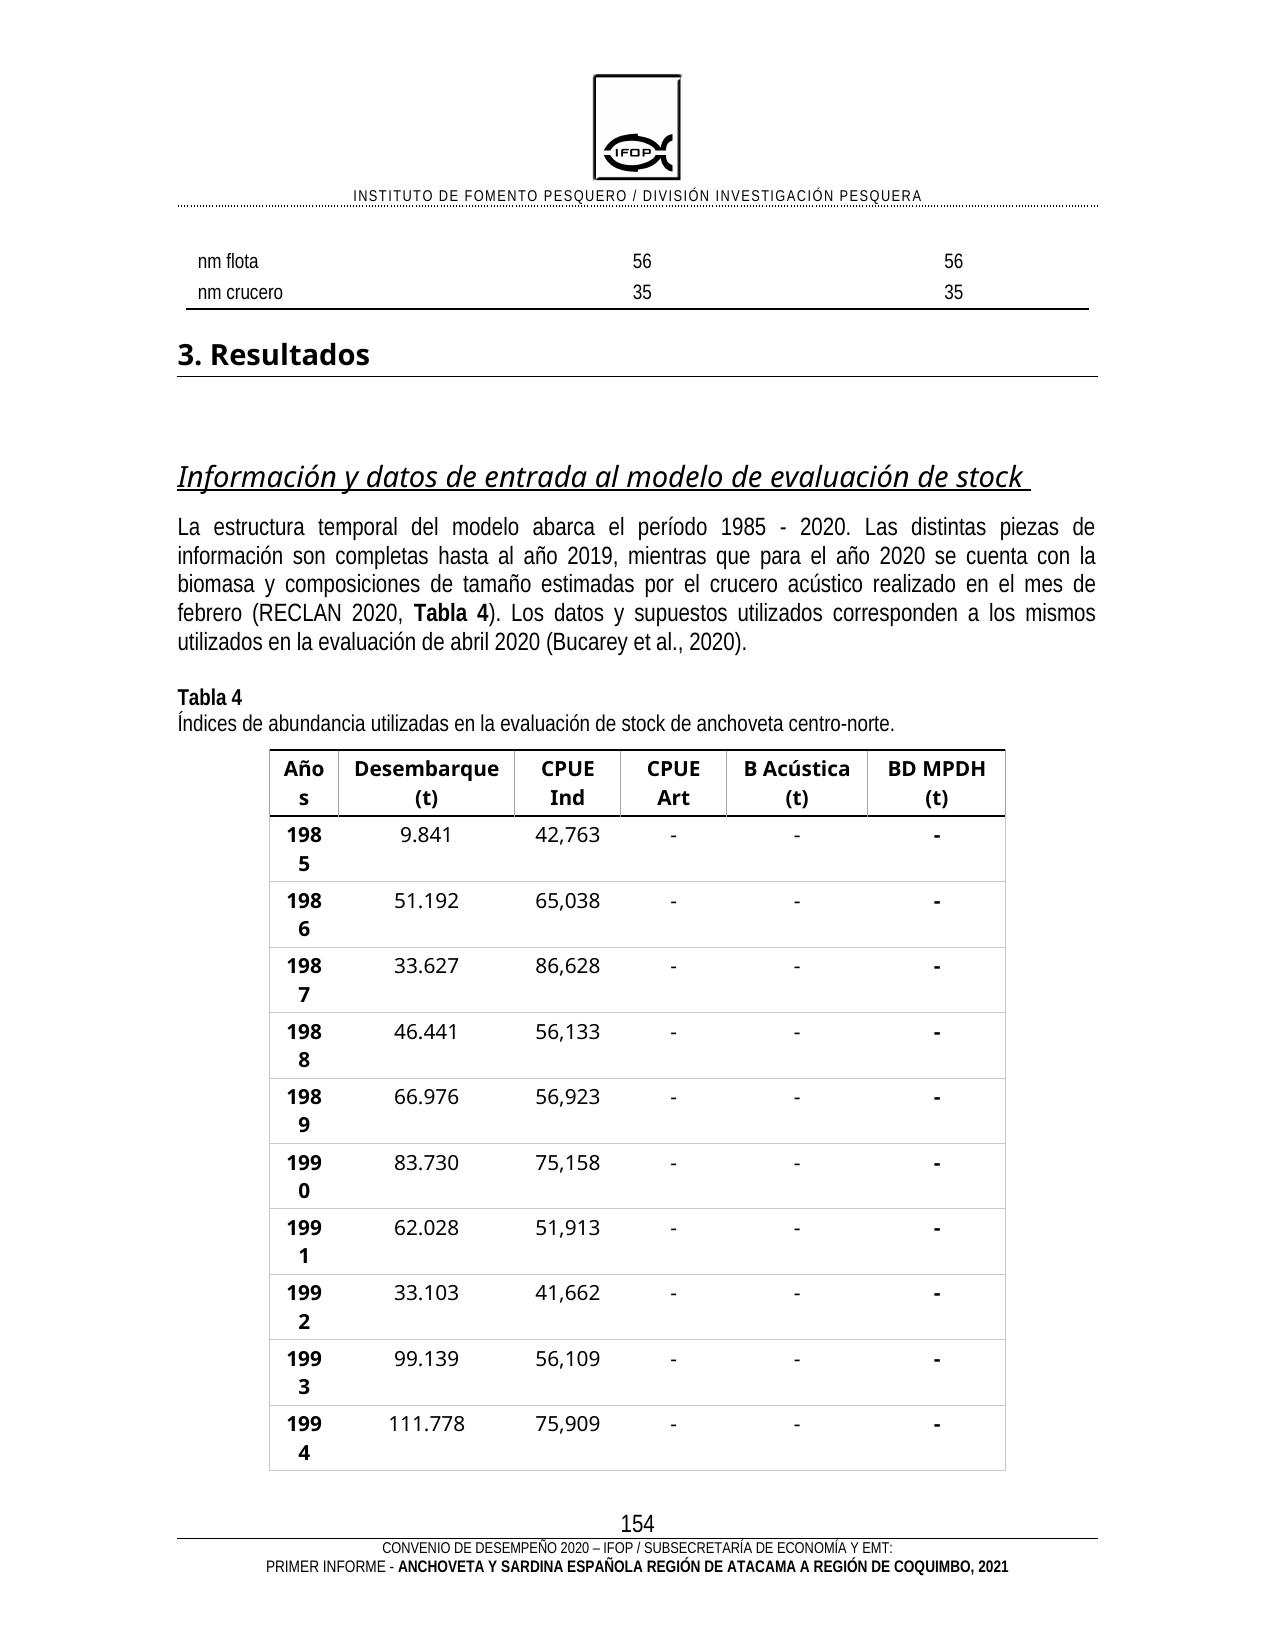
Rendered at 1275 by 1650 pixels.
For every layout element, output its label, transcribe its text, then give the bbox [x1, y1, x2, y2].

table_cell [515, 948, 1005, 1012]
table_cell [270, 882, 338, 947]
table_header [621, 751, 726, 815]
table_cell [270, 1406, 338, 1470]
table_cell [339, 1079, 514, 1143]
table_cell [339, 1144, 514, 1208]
text 3. Resultados [177, 334, 1098, 376]
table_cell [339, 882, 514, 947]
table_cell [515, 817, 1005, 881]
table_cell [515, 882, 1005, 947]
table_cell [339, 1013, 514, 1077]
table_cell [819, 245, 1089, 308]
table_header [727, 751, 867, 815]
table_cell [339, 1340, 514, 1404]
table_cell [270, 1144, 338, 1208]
picture [592, 73, 683, 185]
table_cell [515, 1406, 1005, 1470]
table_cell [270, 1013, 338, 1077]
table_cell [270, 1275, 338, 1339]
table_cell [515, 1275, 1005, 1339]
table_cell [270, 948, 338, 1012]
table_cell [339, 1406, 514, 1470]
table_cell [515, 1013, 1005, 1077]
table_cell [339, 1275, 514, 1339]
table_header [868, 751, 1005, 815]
text Información y datos de entrada al modelo de evaluación de stock [177, 456, 1098, 496]
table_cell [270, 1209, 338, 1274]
text La estructura temporal del modelo abarca el período 1985 - 2020. Las distintas piezas de información son completas hasta al año 2019, mientras que para el año 2020 se cuenta con la biomasa y composiciones de tamaño estimadas por el crucero acústico realizado en el mes de febrero (RECLAN 2020, Tabla 4). Los datos y supuestos utilizados corresponden a los mismos utilizados en la evaluación de abril 2020 (Bucarey et al., 2020). [177, 512, 1098, 655]
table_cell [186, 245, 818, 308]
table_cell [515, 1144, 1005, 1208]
text Índices de abundancia utilizadas en la evaluación de stock de anchoveta centro-norte. [177, 710, 1098, 737]
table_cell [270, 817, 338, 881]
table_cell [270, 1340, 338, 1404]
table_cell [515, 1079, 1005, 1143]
text Tabla 4 [177, 684, 1098, 710]
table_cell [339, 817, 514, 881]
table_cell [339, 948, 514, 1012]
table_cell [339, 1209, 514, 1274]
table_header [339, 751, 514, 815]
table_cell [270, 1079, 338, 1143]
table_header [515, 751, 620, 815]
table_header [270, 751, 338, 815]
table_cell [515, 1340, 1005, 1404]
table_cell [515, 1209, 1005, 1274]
